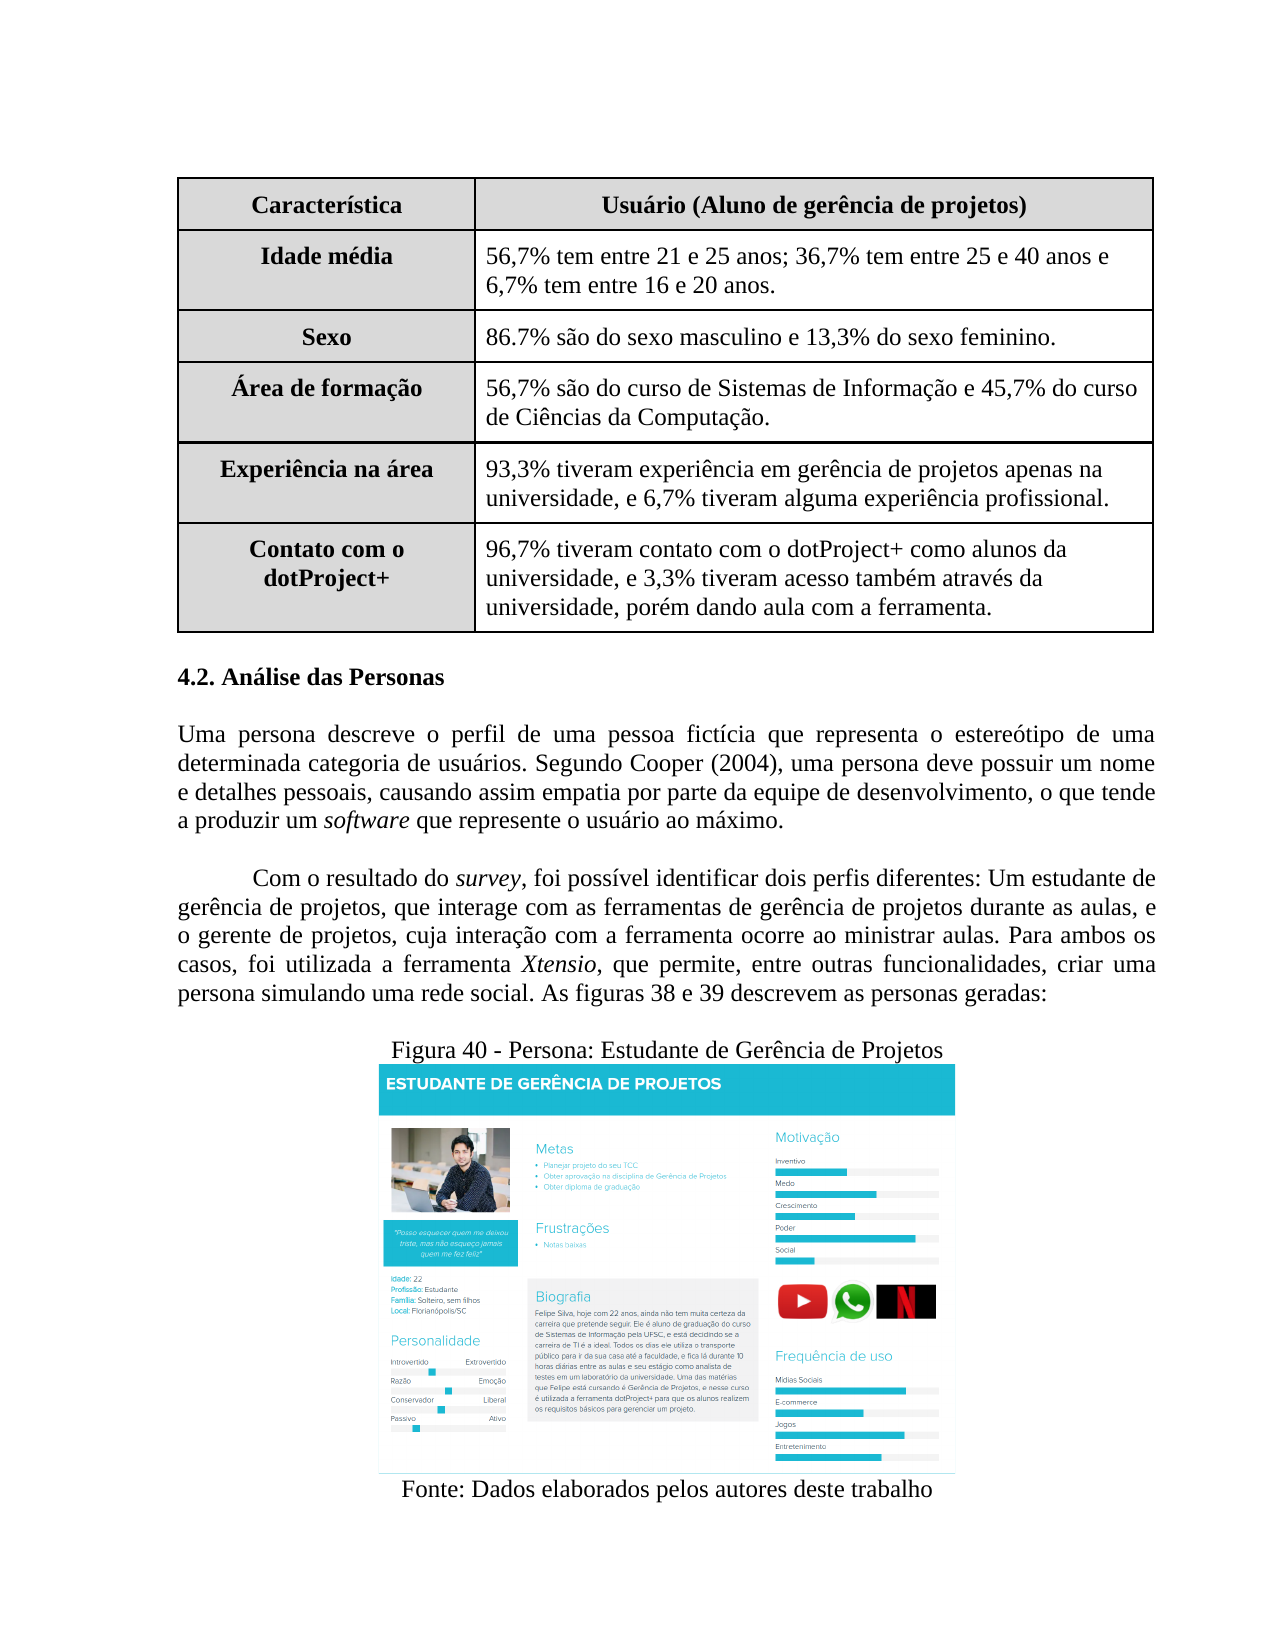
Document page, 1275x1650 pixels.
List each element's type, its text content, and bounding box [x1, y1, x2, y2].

text Uma persona descreve o perfil de uma pessoa fictícia que representa o estereótipo de uma determinada categoria de usuários. Segundo Cooper (2004), uma persona deve possuir um nome e detalhes pessoais, causando assim empatia por parte da equipe de desenvolvimento, o que tende a produzir um software que represente o usuário ao máximo. [177, 719, 1157, 834]
table_cell Experiência na área [179, 444, 474, 522]
table_cell 93,3% tiveram experiência em gerência de projetos apenas na universidade, e 6,7% tiveram alguma experiência profissional. [476, 444, 1152, 522]
table_cell Idade média [179, 231, 474, 309]
table_cell 56,7% tem entre 21 e 25 anos; 36,7% tem entre 25 e 40 anos e 6,7% tem entre 16 e 20 anos. [476, 231, 1152, 309]
table_cell 56,7% são do curso de Sistemas de Informação e 45,7% do curso de Ciências da Computação. [476, 363, 1152, 441]
text Com o resultado do survey, foi possível identificar dois perfis diferentes: Um estudante de gerência de projetos, que interage com as ferramentas de gerência de projetos durante as aulas, e o gerente de projetos, cuja interação com a ferramenta ocorre ao ministrar aulas. Para ambos os casos, foi utilizada a ferramenta Xtensio, que permite, entre outras funcionalidades, criar uma persona simulando uma rede social. As figuras 38 e 39 descrevem as personas geradas: [177, 863, 1157, 1007]
text Fonte: Dados elaborados pelos autores deste trabalho [177, 1474, 1157, 1503]
table_cell 86.7% são do sexo masculino e 13,3% do sexo feminino. [476, 311, 1152, 361]
table_cell 96,7% tiveram contato com o dotProject+ como alunos da universidade, e 3,3% tiveram acesso também através da universidade, porém dando aula com a ferramenta. [476, 524, 1152, 631]
table_cell Sexo [179, 311, 474, 361]
picture [378, 1064, 956, 1474]
table_header Usuário (Aluno de gerência de projetos) [476, 179, 1152, 229]
text Figura 40 - Persona: Estudante de Gerência de Projetos [177, 1036, 1157, 1064]
table_cell Contato com o dotProject+ [179, 524, 474, 631]
table_cell Área de formação [179, 363, 474, 441]
text 4.2. Análise das Personas [177, 662, 1157, 691]
table_header Característica [179, 179, 474, 229]
